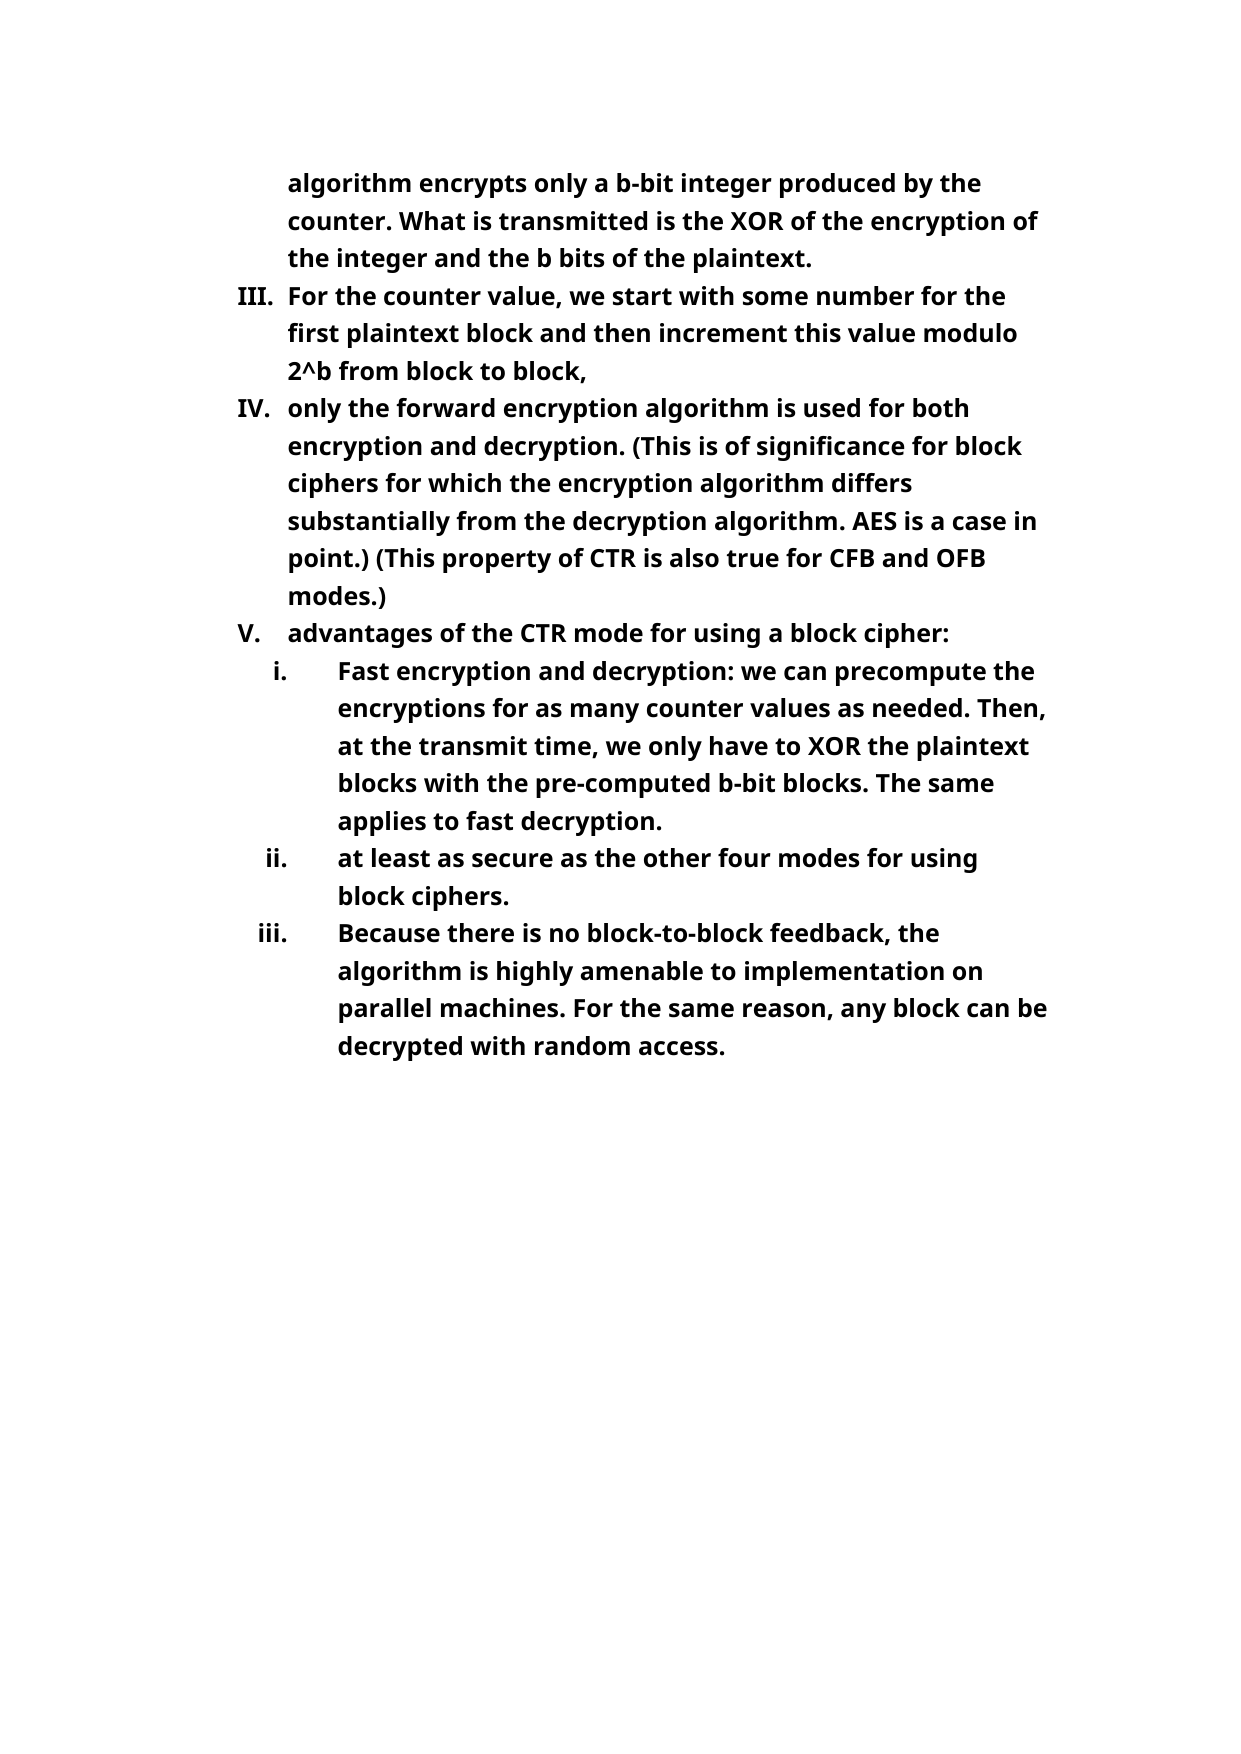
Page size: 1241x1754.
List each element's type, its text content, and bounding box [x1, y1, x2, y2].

list at least as secure as the other four modes for using block ciphers. [287, 839, 1053, 914]
list Because there is no block-to-block feedback, the algorithm is highly amenable to implementation on parallel machines. For the same reason, any block can be decrypted with random access. [287, 914, 1053, 1064]
list only the forward encryption algorithm is used for both encryption and decryption. (This is of significance for block ciphers for which the encryption algorithm differs substantially from the decryption algorithm. AES is a case in point.) (This property of CTR is also true for CFB and OFB modes.) [237, 389, 1053, 614]
list Fast encryption and decryption: we can precompute the encryptions for as many counter values as needed. Then, at the transmit time, we only have to XOR the plaintext blocks with the pre-computed b-bit blocks. The same applies to fast decryption. [287, 652, 1053, 839]
list advantages of the CTR mode for using a block cipher: [237, 614, 1053, 652]
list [237, 164, 1053, 277]
list For the counter value, we start with some number for the first plaintext block and then increment this value modulo 2^b from block to block, [237, 277, 1053, 389]
